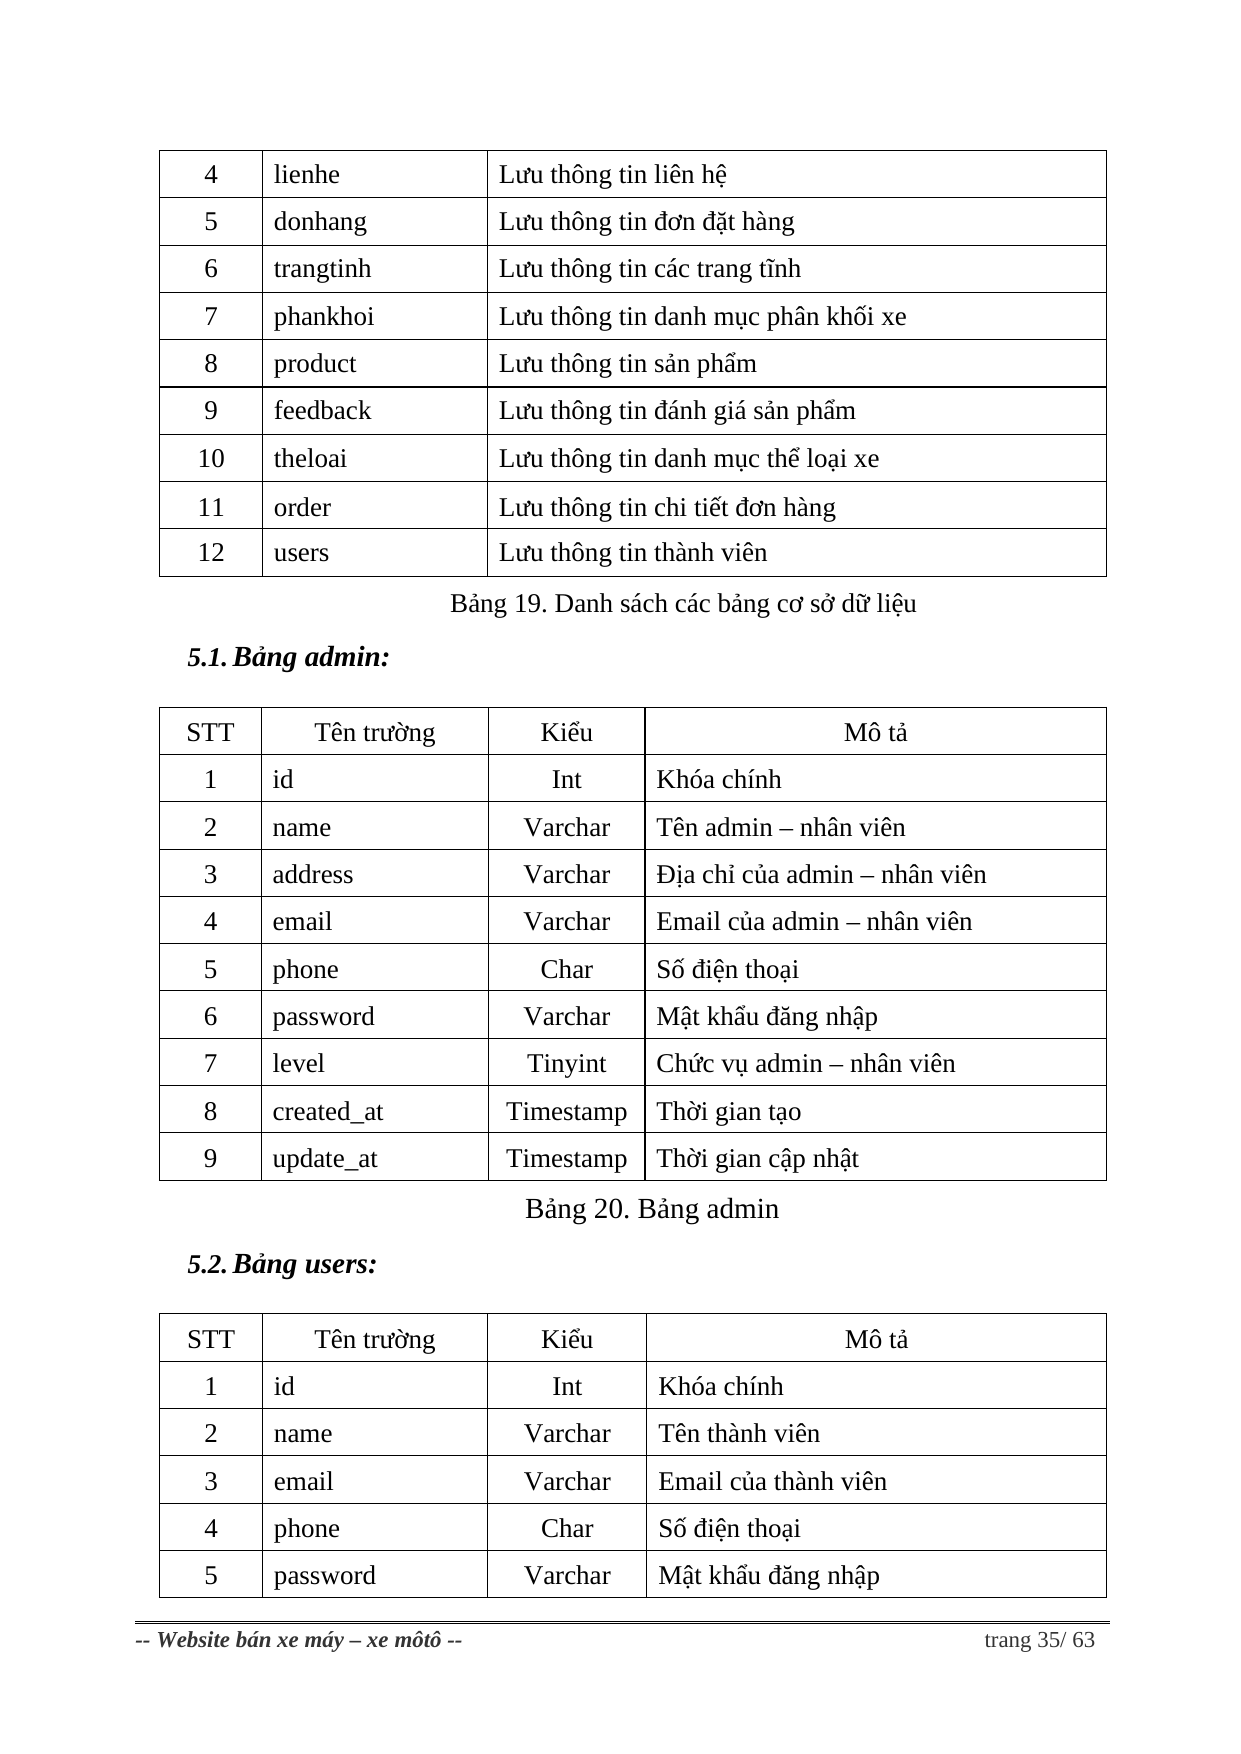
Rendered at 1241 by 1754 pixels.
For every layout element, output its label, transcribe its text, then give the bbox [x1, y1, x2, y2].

table_cell Mật khẩu đăng nhập [646, 991, 1106, 1038]
table_cell email [263, 1456, 487, 1502]
table_cell 6 [160, 246, 262, 292]
table_cell name [263, 1409, 487, 1455]
table_cell id [262, 755, 488, 801]
table_cell 4 [160, 897, 261, 943]
table_cell Tên admin – nhân viên [646, 802, 1106, 848]
table_cell Varchar [488, 1456, 646, 1502]
table_cell email [262, 897, 488, 943]
table_cell 3 [160, 1456, 262, 1502]
table_header Tên trường [263, 1314, 487, 1361]
table_cell id [263, 1362, 487, 1408]
table_cell Thời gian cập nhật [646, 1133, 1106, 1179]
table_cell Lưu thông tin đơn đặt hàng [488, 198, 1106, 244]
table_cell Varchar [489, 897, 644, 943]
table_cell Số điện thoại [646, 944, 1106, 990]
table_cell 2 [160, 802, 261, 848]
text Bảng 19. Danh sách các bảng cơ sở dữ liệu [450, 587, 1090, 618]
table_cell phankhoi [263, 293, 487, 339]
list Bảng users: [187, 1246, 1090, 1280]
table_cell 5 [160, 944, 261, 990]
table_cell Lưu thông tin sản phẩm [488, 340, 1106, 386]
table_header Kiểu [489, 708, 644, 754]
table_cell phone [263, 1504, 487, 1550]
table_cell Lưu thông tin danh mục thể loại xe [488, 435, 1106, 481]
table_cell 2 [160, 1409, 262, 1455]
table_cell created_at [262, 1086, 488, 1132]
table_cell 1 [160, 755, 261, 801]
table_cell Lưu thông tin chi tiết đơn hàng [488, 482, 1106, 528]
table_cell Mật khẩu đăng nhập [647, 1551, 1106, 1597]
table_cell Lưu thông tin thành viên [488, 529, 1106, 576]
table_cell Email của admin – nhân viên [646, 897, 1106, 943]
table_cell password [262, 991, 488, 1038]
table_cell Varchar [489, 802, 644, 848]
table_cell Varchar [488, 1551, 646, 1597]
table_cell 5 [160, 1551, 262, 1597]
table_cell theloai [263, 435, 487, 481]
table_cell Lưu thông tin đánh giá sản phẩm [488, 388, 1106, 434]
table_cell Email của thành viên [647, 1456, 1106, 1502]
table_cell address [262, 850, 488, 896]
table_cell Varchar [489, 991, 644, 1038]
table_header STT [160, 1314, 262, 1361]
table_cell Int [489, 755, 644, 801]
table_header Mô tả [647, 1314, 1106, 1361]
table_cell product [263, 340, 487, 386]
table_cell 9 [160, 1133, 261, 1179]
table_cell lienhe [263, 151, 487, 197]
table_cell 4 [160, 151, 262, 197]
table_cell 6 [160, 991, 261, 1038]
table_cell 8 [160, 340, 262, 386]
table_cell donhang [263, 198, 487, 244]
list Bảng admin: [187, 639, 1090, 673]
table_cell phone [262, 944, 488, 990]
table_cell 8 [160, 1086, 261, 1132]
table_cell 12 [160, 529, 262, 576]
table_cell 4 [160, 1504, 262, 1550]
table_cell Lưu thông tin liên hệ [488, 151, 1106, 197]
table_cell 3 [160, 850, 261, 896]
table_header Tên trường [262, 708, 488, 754]
table_header STT [160, 708, 261, 754]
table_cell Khóa chính [647, 1362, 1106, 1408]
table_cell password [263, 1551, 487, 1597]
table_cell Số điện thoại [647, 1504, 1106, 1550]
table_cell Tên thành viên [647, 1409, 1106, 1455]
table_cell Varchar [489, 850, 644, 896]
table_cell Khóa chính [646, 755, 1106, 801]
table_header Mô tả [646, 708, 1106, 754]
table_cell Thời gian tạo [646, 1086, 1106, 1132]
table_cell level [262, 1039, 488, 1085]
text Bảng 20. Bảng admin [525, 1191, 1090, 1224]
table_cell Varchar [488, 1409, 646, 1455]
table_cell Địa chỉ của admin – nhân viên [646, 850, 1106, 896]
table_cell Int [488, 1362, 646, 1408]
table_cell Lưu thông tin các trang tĩnh [488, 246, 1106, 292]
table_cell Tinyint [489, 1039, 644, 1085]
table_cell Char [489, 944, 644, 990]
table_cell Lưu thông tin danh mục phân khối xe [488, 293, 1106, 339]
table_cell name [262, 802, 488, 848]
table_cell users [263, 529, 487, 576]
table_cell 7 [160, 1039, 261, 1085]
table_cell 1 [160, 1362, 262, 1408]
table_cell update_at [262, 1133, 488, 1179]
table_cell 10 [160, 435, 262, 481]
table_cell Timestamp [489, 1086, 644, 1132]
table_header Kiểu [488, 1314, 646, 1361]
table_cell 7 [160, 293, 262, 339]
table_cell feedback [263, 388, 487, 434]
table_cell trangtinh [263, 246, 487, 292]
table_cell order [263, 482, 487, 528]
table_cell 9 [160, 388, 262, 434]
table_cell 11 [160, 482, 262, 528]
table_cell Chức vụ admin – nhân viên [646, 1039, 1106, 1085]
table_cell Timestamp [489, 1133, 644, 1179]
table_cell 5 [160, 198, 262, 244]
table_cell Char [488, 1504, 646, 1550]
